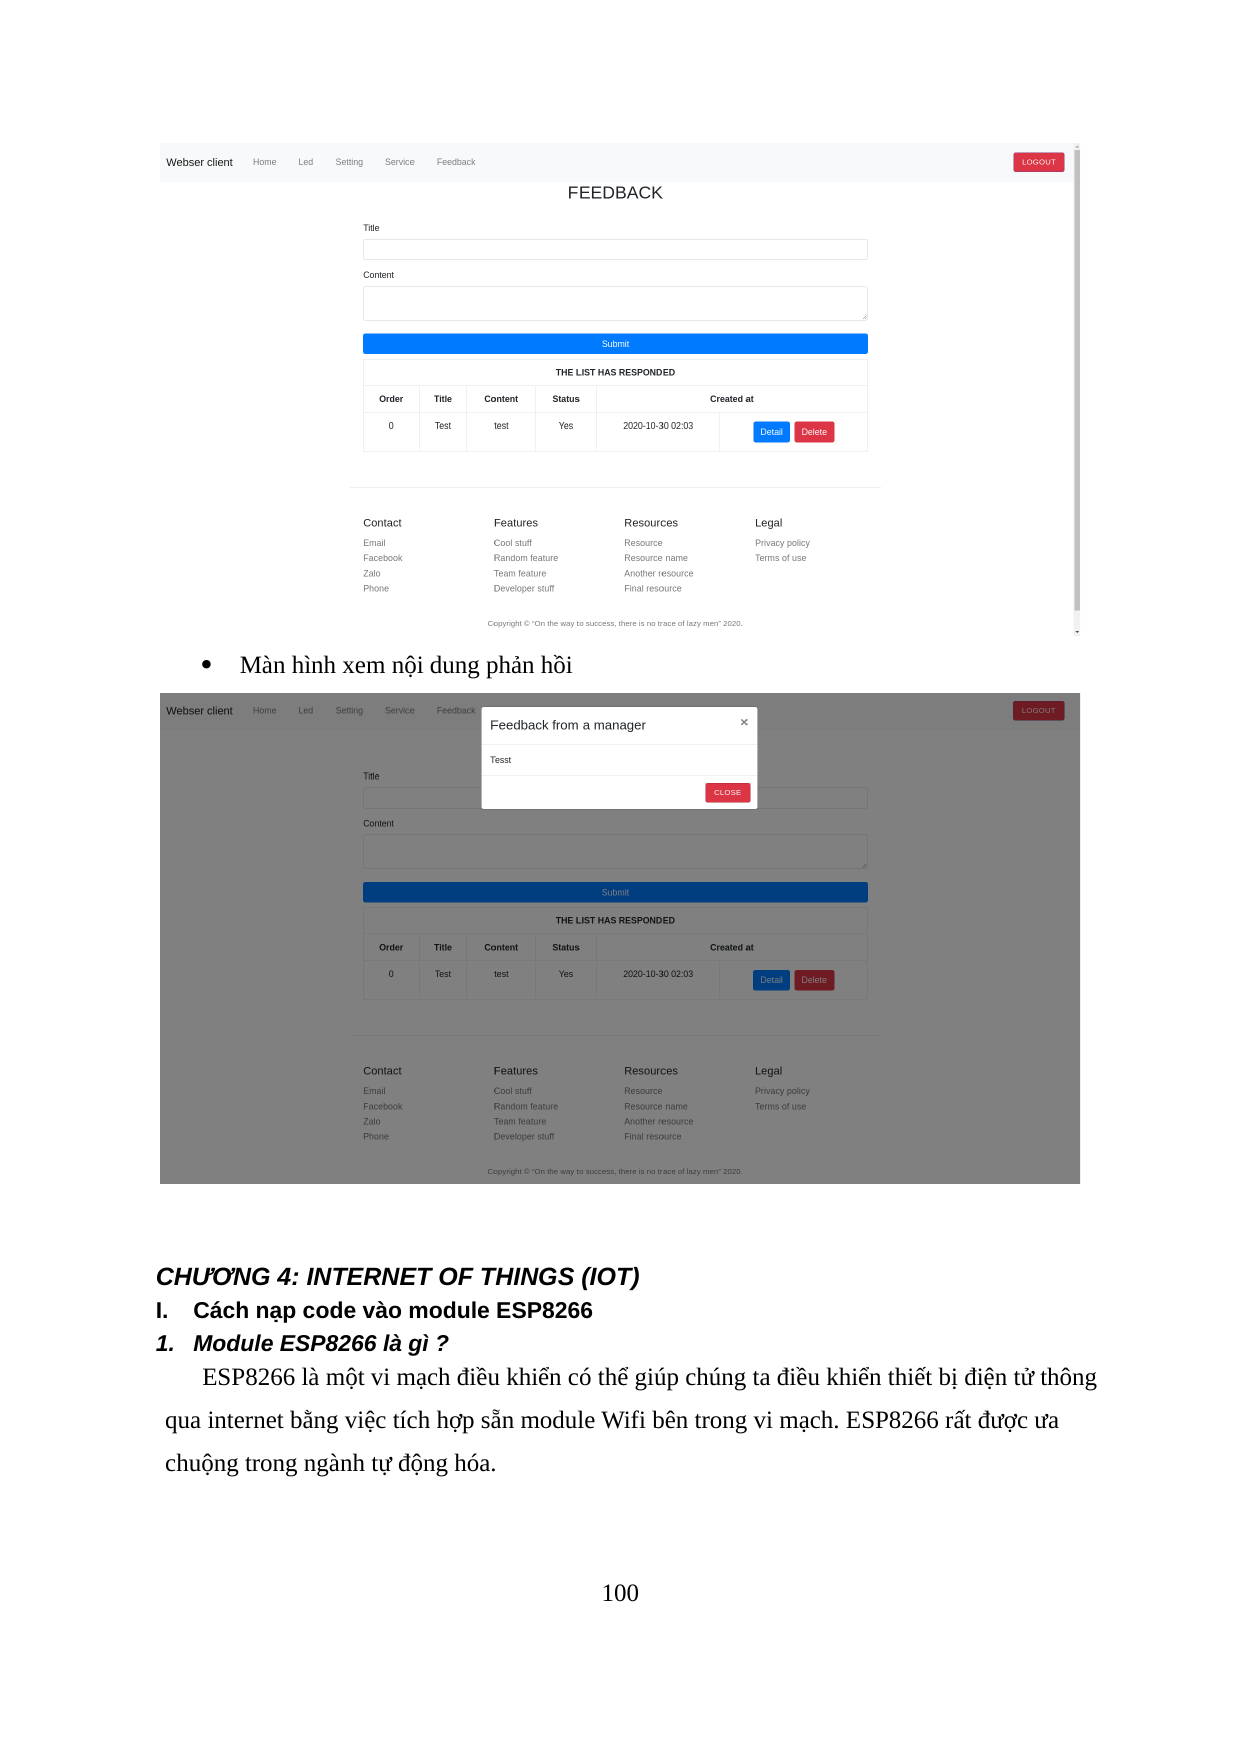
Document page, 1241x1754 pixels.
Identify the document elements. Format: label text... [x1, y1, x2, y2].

subtitle 1. Module ESP8266 là gì ? [156, 1329, 1122, 1356]
subtitle I. Cách nạp code vào module ESP8266 [156, 1297, 1122, 1323]
picture [160, 693, 1081, 1184]
text ESP8266 là một vi mạch điều khiển có thể giúp chúng ta điều khiển thiết bị điện tử thông qua internet bằng việc tích hợp sẵn module Wifi bên trong vi mạch. ESP8266 rất được ưa chuộng trong ngành tự động hóa. [118, 1362, 1122, 1477]
picture [160, 143, 1081, 636]
subtitle CHƯƠNG 4: INTERNET OF THINGS (IOT) [156, 1262, 1122, 1291]
